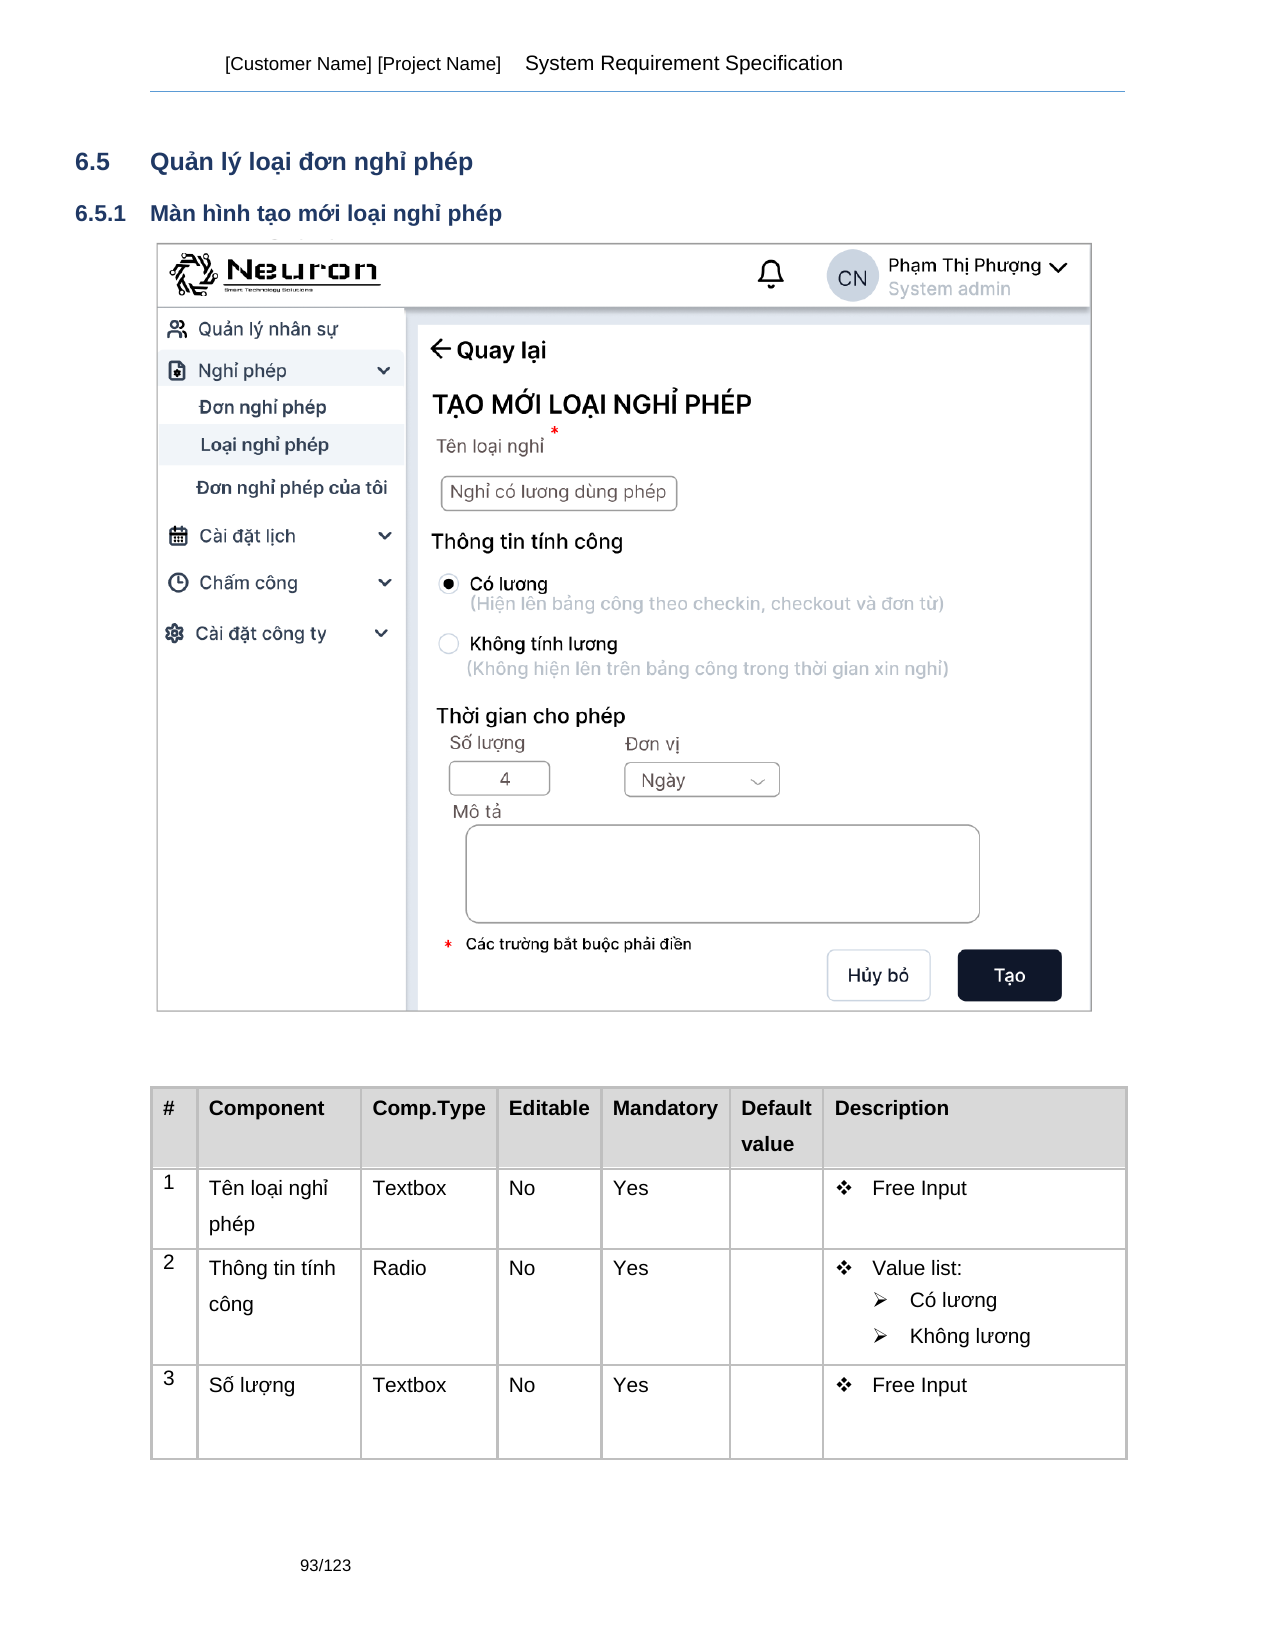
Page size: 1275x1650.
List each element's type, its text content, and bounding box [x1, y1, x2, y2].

table_cell No [499, 1250, 600, 1364]
table_cell 1 [153, 1170, 196, 1248]
table_cell Tên loại nghỉ phép [199, 1170, 360, 1248]
table_header Default value [731, 1089, 822, 1167]
table_cell Yes [603, 1250, 729, 1364]
table_header Editable [499, 1089, 600, 1167]
table_cell 3 [153, 1366, 196, 1458]
table_cell Yes [603, 1170, 729, 1248]
table_cell Free Input [824, 1170, 1125, 1248]
table_cell Radio [362, 1250, 496, 1364]
picture [150, 239, 1101, 1032]
table_cell Textbox [362, 1170, 496, 1248]
table_cell Thông tin tính công [199, 1250, 360, 1364]
table_cell Textbox [362, 1366, 496, 1458]
table_cell [731, 1366, 822, 1458]
table_cell [731, 1170, 822, 1248]
table_header Comp.Type [362, 1089, 496, 1167]
table_cell Số lượng [199, 1366, 360, 1458]
table_cell Value list: Có lương Không lương [824, 1250, 1125, 1364]
table_header Description [824, 1089, 1125, 1167]
subtitle Màn hình tạo mới loại nghỉ phép [75, 200, 1125, 227]
table_cell [731, 1250, 822, 1364]
table_cell Yes [603, 1366, 729, 1458]
table_cell No [499, 1170, 600, 1248]
table_header Mandatory [603, 1089, 729, 1167]
table_cell 2 [153, 1250, 196, 1364]
table_header Component [199, 1089, 360, 1167]
subtitle Quản lý loại đơn nghỉ phép [75, 146, 1125, 175]
table_cell Free Input [824, 1366, 1125, 1458]
table_header # [153, 1089, 196, 1167]
table_cell No [499, 1366, 600, 1458]
